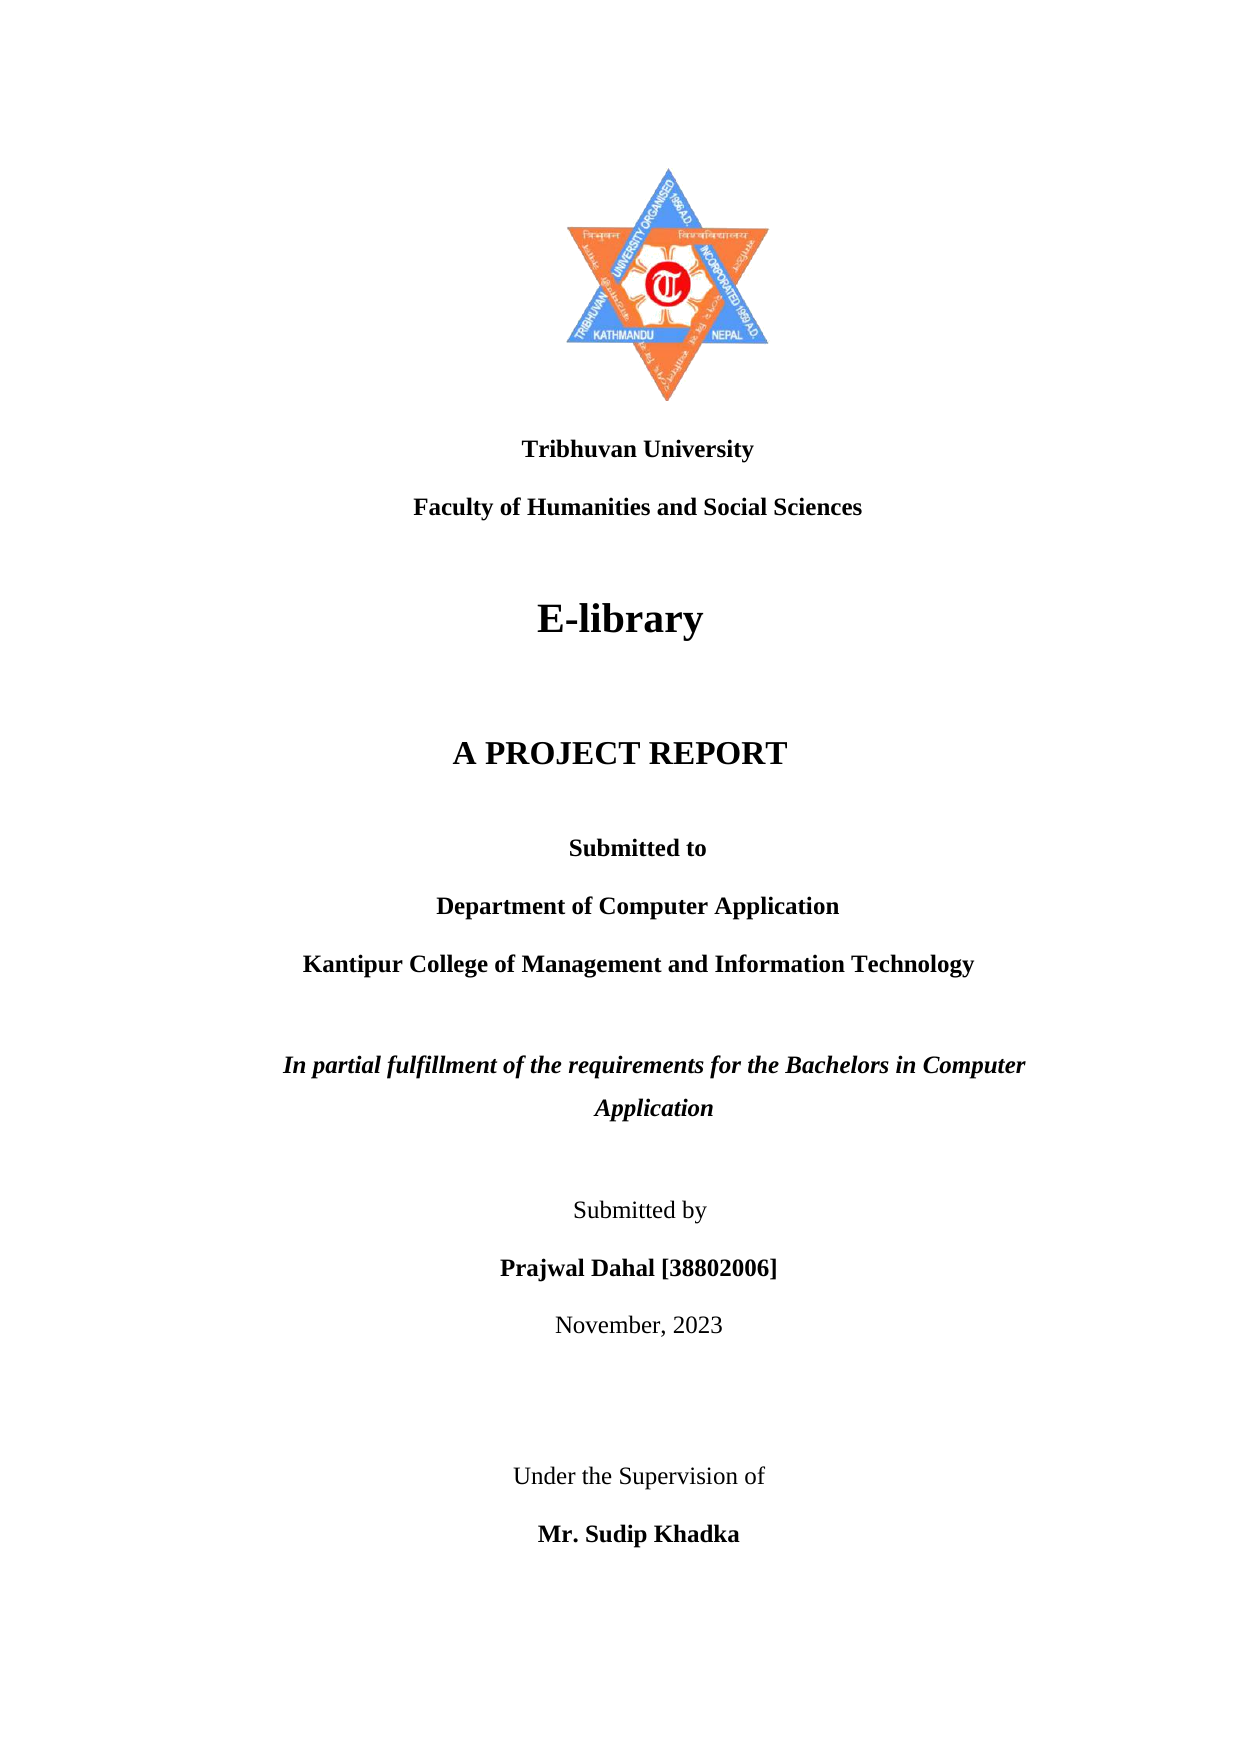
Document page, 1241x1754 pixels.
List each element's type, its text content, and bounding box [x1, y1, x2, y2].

text E-library [150, 594, 1090, 642]
text Department of Computer Application [150, 891, 1126, 919]
text Submitted by [150, 1195, 1130, 1224]
text A PROJECT REPORT [150, 733, 1090, 772]
text Mr. Sudip Khadka [150, 1519, 1128, 1548]
picture [563, 168, 771, 401]
text Prajwal Dahal [38802006] [150, 1253, 1128, 1282]
text Tribhuvan University [150, 434, 1126, 463]
text In partial fulfillment of the requirements for the Bachelors in Computer Application [221, 1050, 1090, 1122]
text Submitted to [150, 833, 1126, 861]
text Under the Supervision of [150, 1461, 1128, 1489]
text Kantipur College of Management and Information Technology [150, 949, 1128, 977]
text Faculty of Humanities and Social Sciences [150, 492, 1126, 521]
text November, 2023 [150, 1311, 1128, 1339]
